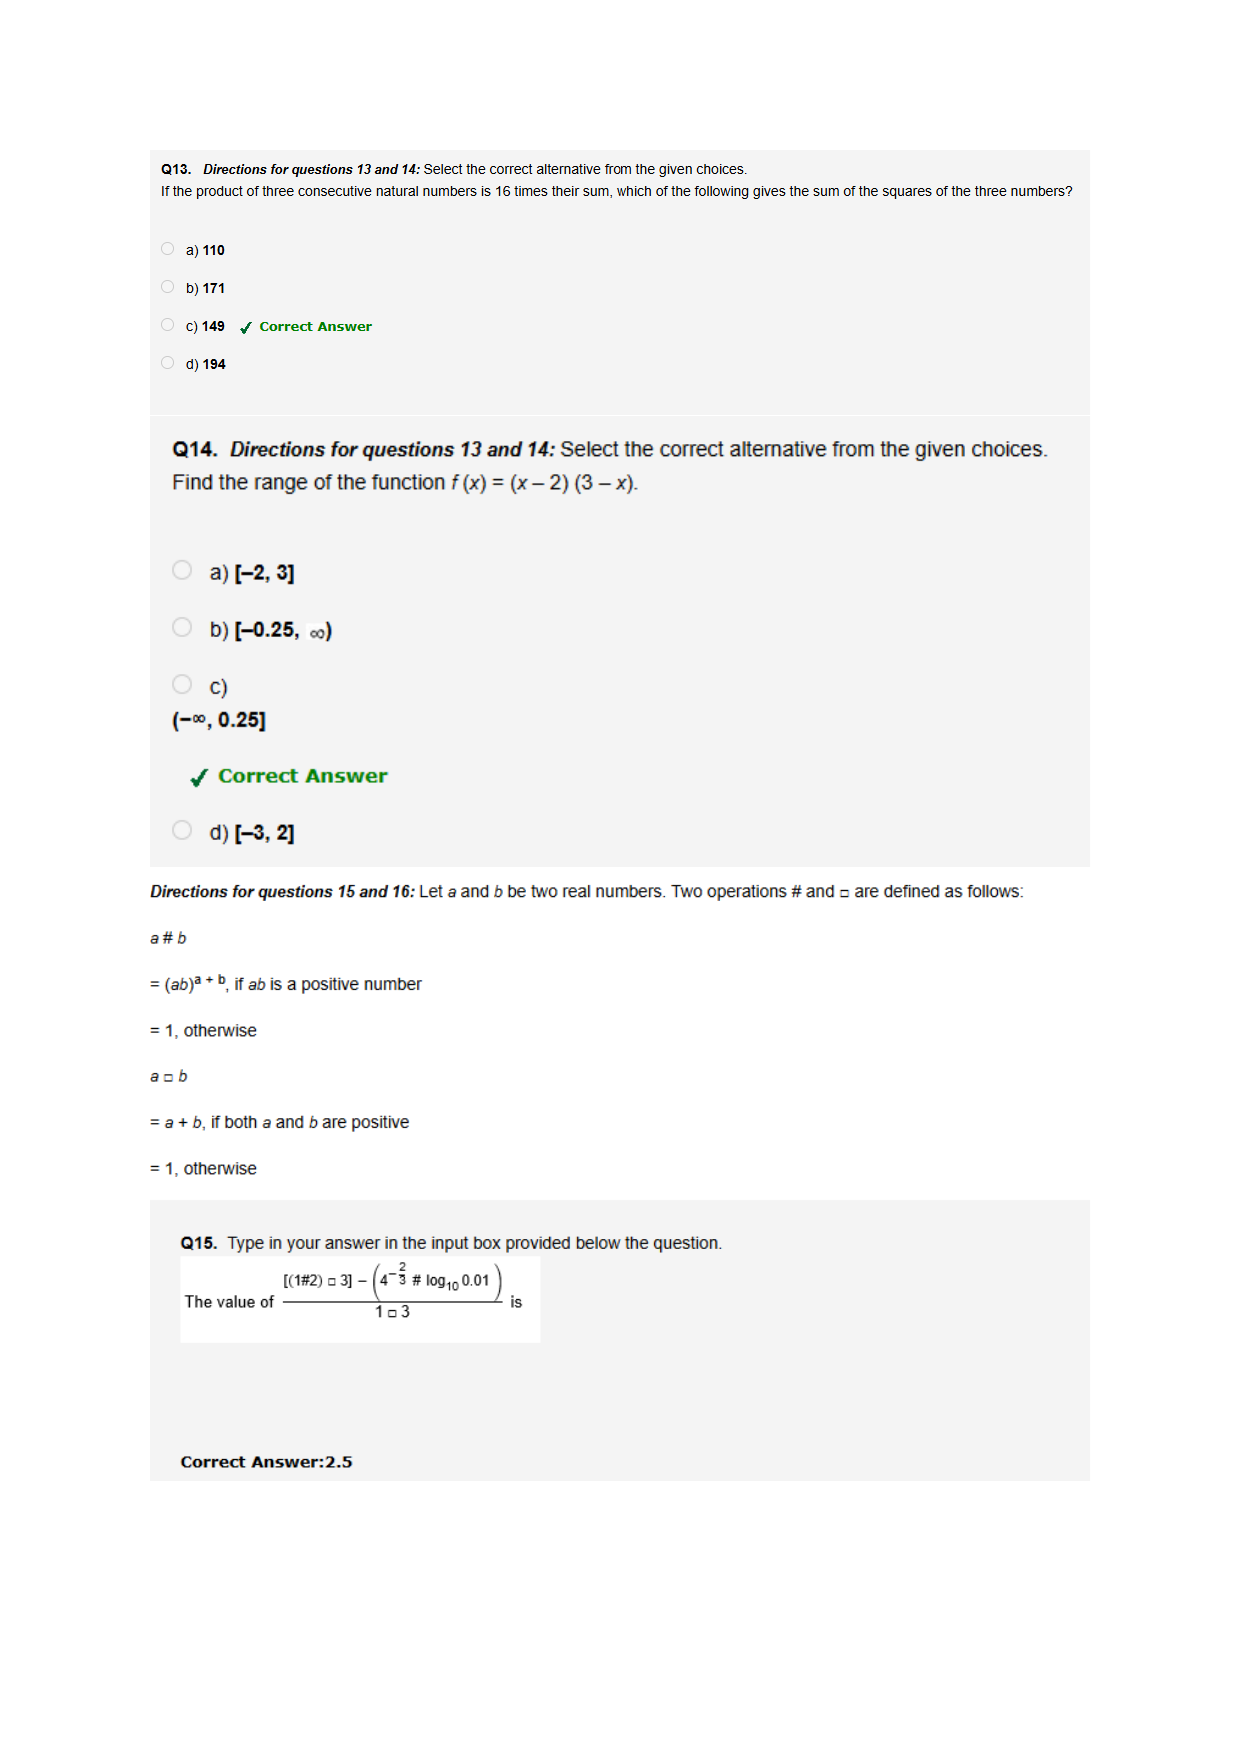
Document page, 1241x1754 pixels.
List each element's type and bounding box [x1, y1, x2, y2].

picture [150, 868, 1091, 1481]
picture [150, 150, 1091, 415]
picture [150, 416, 1091, 867]
